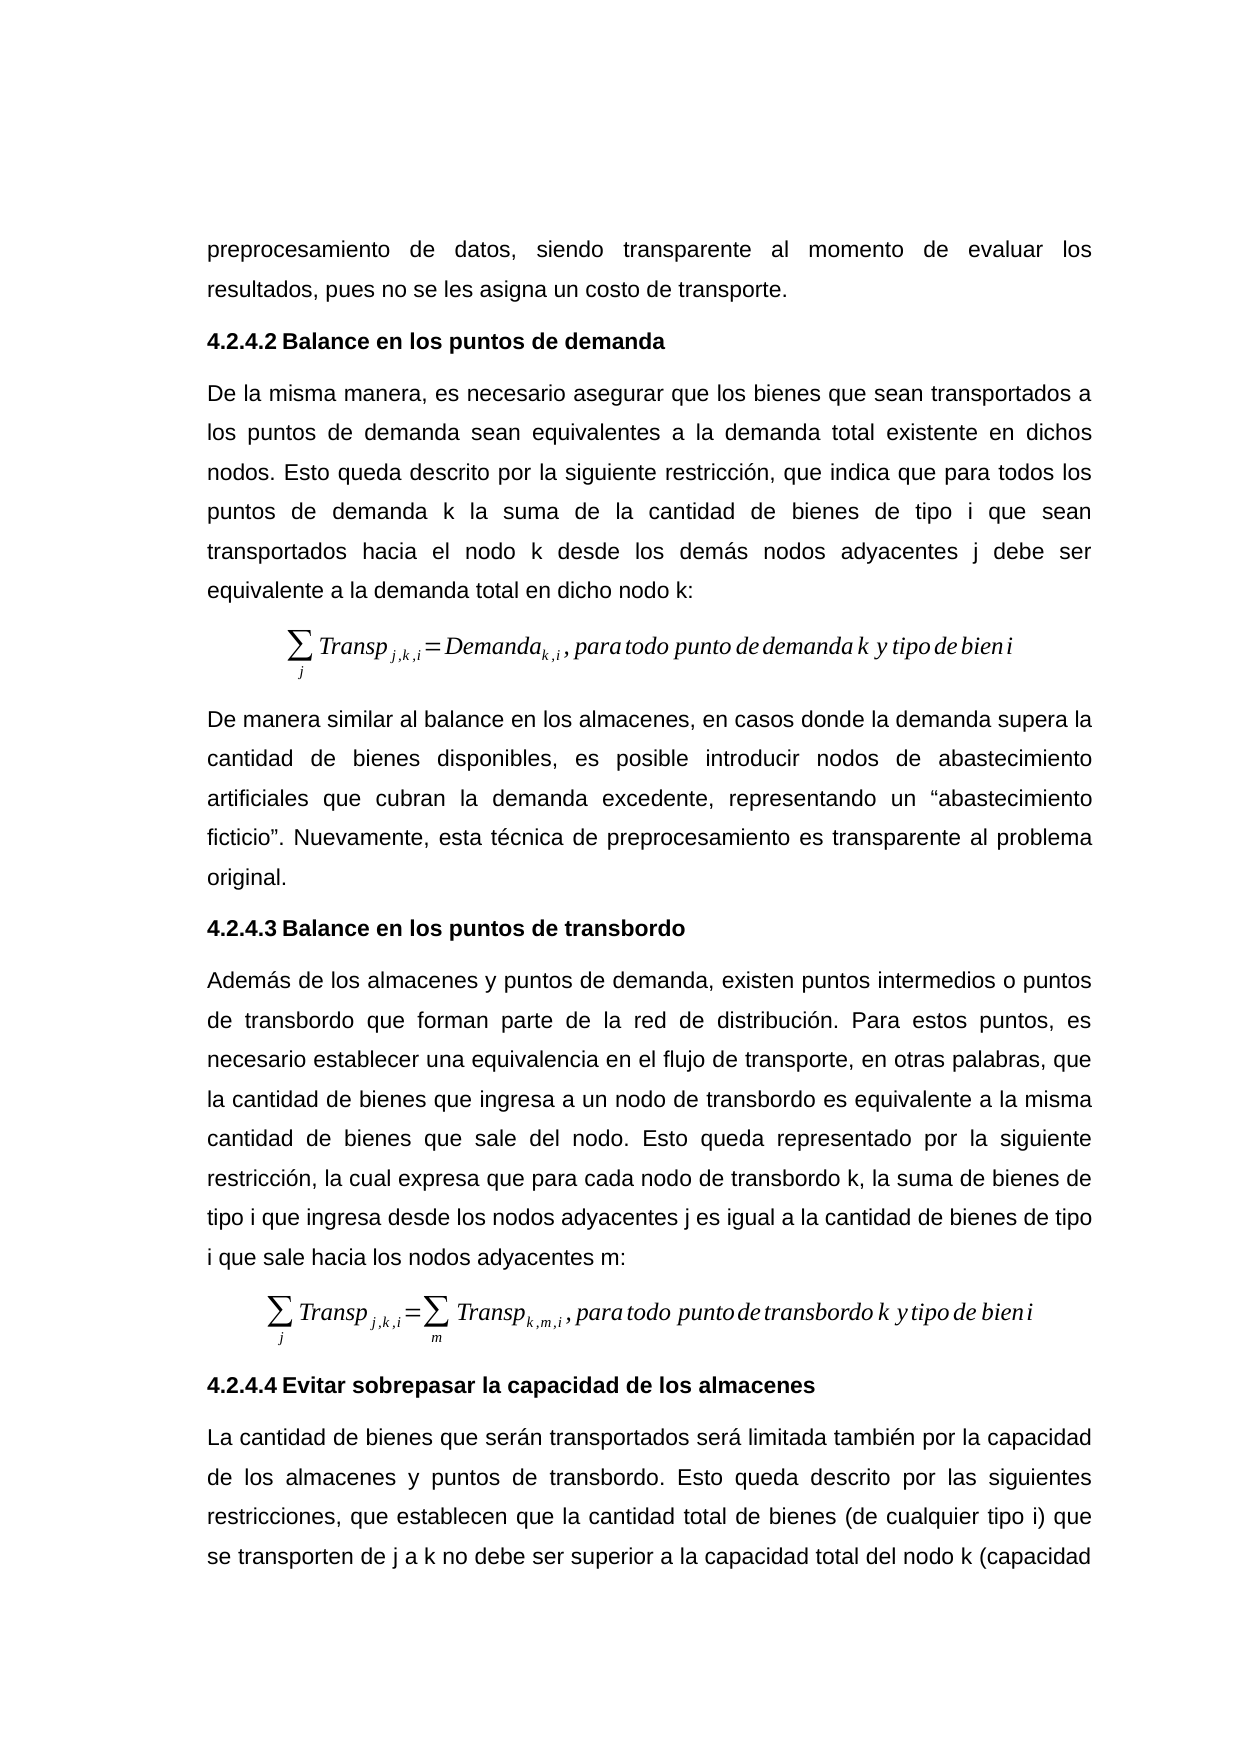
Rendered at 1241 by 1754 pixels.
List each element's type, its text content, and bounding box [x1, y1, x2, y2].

text Además de los almacenes y puntos de demanda, existen puntos intermedios o puntos de transbordo que forman parte de la red de distribución. Para estos puntos, es necesario establecer una equivalencia en el flujo de transporte, en otras palabras, que la cantidad de bienes que ingresa a un nodo de transbordo es equivalente a la misma cantidad de bienes que sale del nodo. Esto queda representado por la siguiente restricción, la cual expresa que para cada nodo de transbordo k, la suma de bienes de tipo i que ingresa desde los nodos adyacentes j es igual a la cantidad de bienes de tipo i que sale hacia los nodos adyacentes m: [207, 967, 1092, 1270]
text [207, 1424, 1092, 1569]
text De la misma manera, es necesario asegurar que los bienes que sean transportados a los puntos de demanda sean equivalentes a la demanda total existente en dichos nodos. Esto queda descrito por la siguiente restricción, que indica que para todos los puntos de demanda k la suma de la cantidad de bienes de tipo i que sean transportados hacia el nodo k desde los demás nodos adyacentes j debe ser equivalente a la demanda total en dicho nodo k: [207, 380, 1092, 603]
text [207, 236, 1092, 302]
text De manera similar al balance en los almacenes, en casos donde la demanda supera la cantidad de bienes disponibles, es posible introducir nodos de abastecimiento artificiales que cubran la demanda excedente, representando un “abastecimiento ficticio”. Nuevamente, esta técnica de preprocesamiento es transparente al problema original. [207, 706, 1092, 890]
subtitle Balance en los puntos de transbordo [207, 915, 1092, 942]
subtitle Balance en los puntos de demanda [207, 328, 1092, 354]
subtitle Evitar sobrepasar la capacidad de los almacenes [207, 1372, 1092, 1398]
